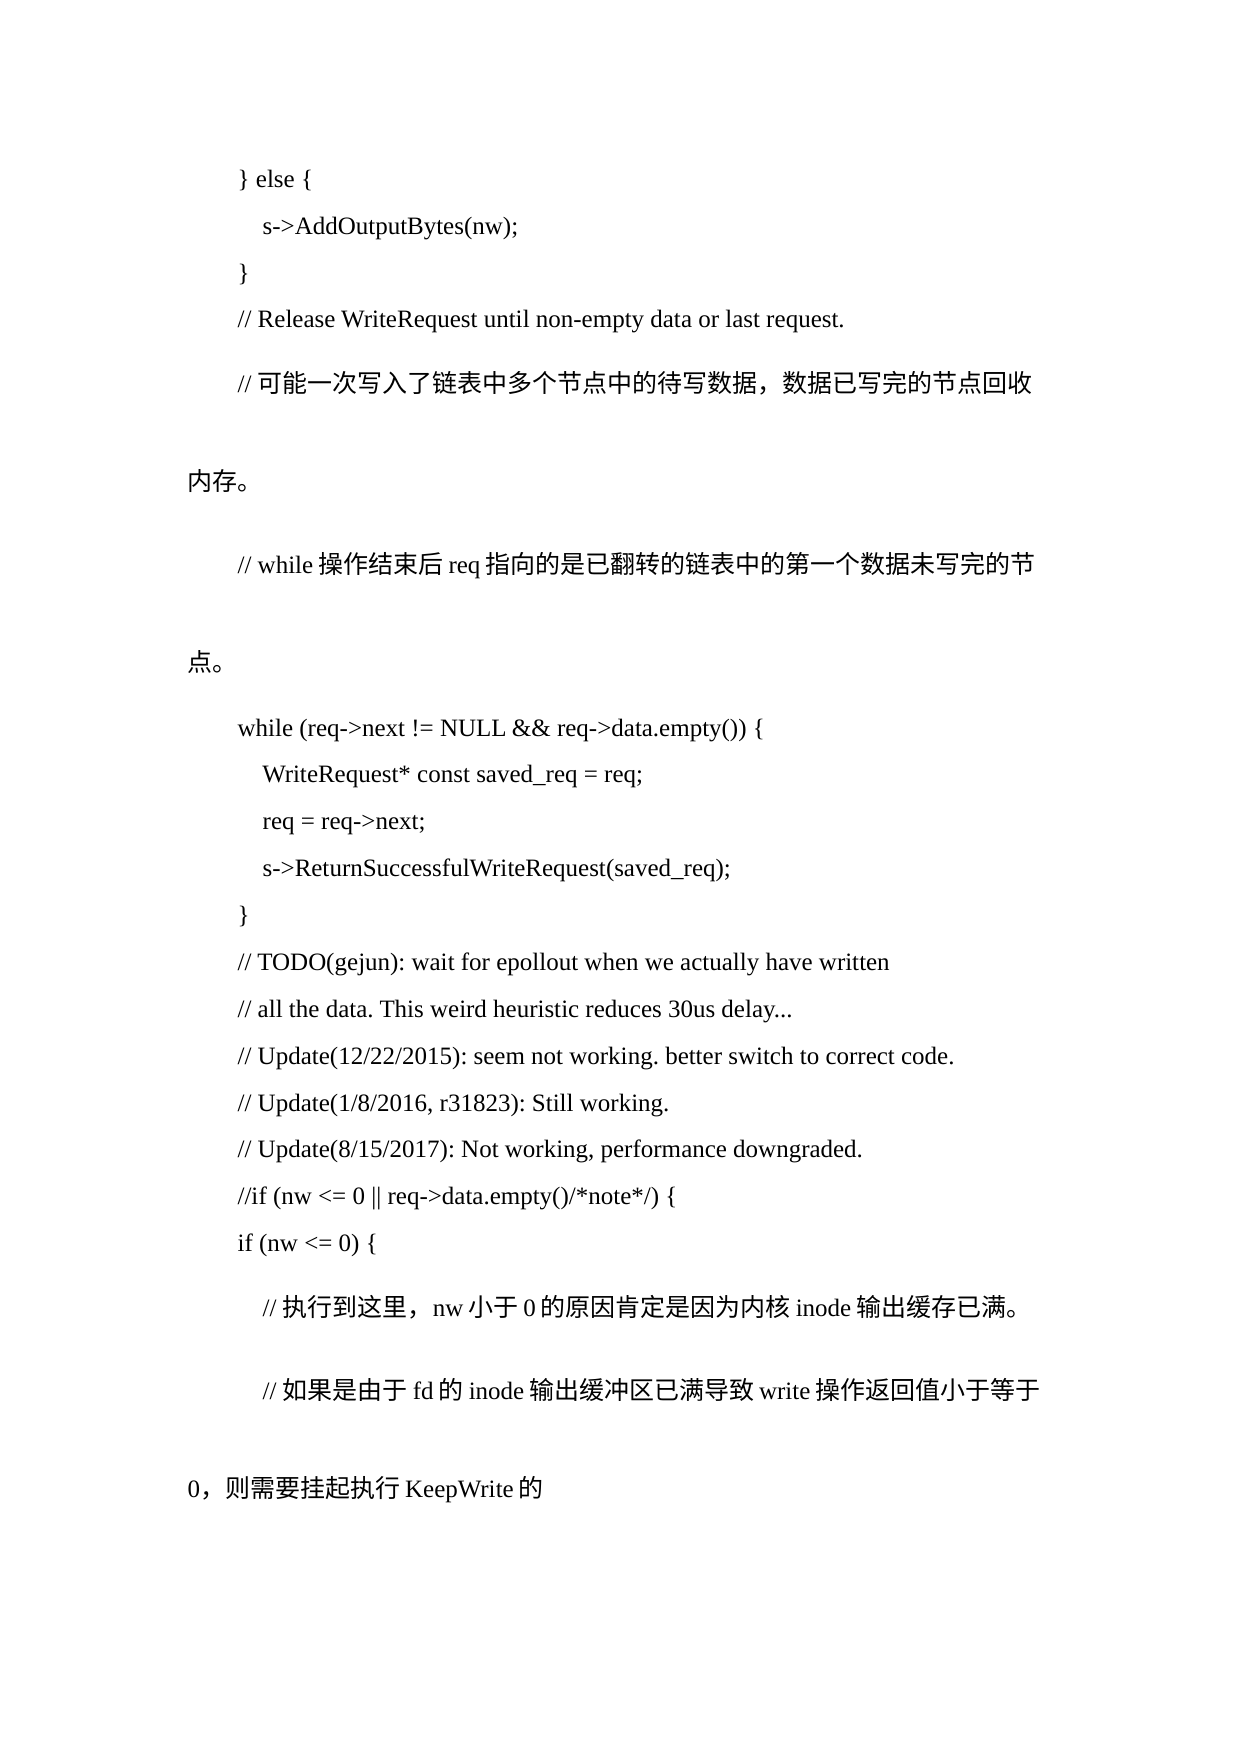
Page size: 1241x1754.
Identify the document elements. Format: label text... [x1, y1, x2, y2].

text // Update(8/15/2017): Not working, performance downgraded. [187, 1133, 1053, 1165]
text s->AddOutputBytes(nw); [187, 209, 1053, 241]
text } else { [187, 162, 1053, 194]
text // while操作结束后req指向的是已翻转的链表中的第一个数据未写完的节点。 [187, 530, 1053, 693]
text // Update(1/8/2016, r31823): Still working. [187, 1086, 1053, 1118]
text // 如果是由于fd的inode输出缓冲区已满导致write操作返回值小于等于0，则需要挂起执行KeepWrite的 [187, 1356, 1053, 1519]
text } [187, 256, 1053, 288]
text } [187, 898, 1053, 931]
text // Release WriteRequest until non-empty data or last request. [187, 303, 1053, 335]
text //if (nw <= 0 || req->data.empty()/*note*/) { [187, 1179, 1053, 1212]
text req = req->next; [187, 804, 1053, 837]
text if (nw <= 0) { [187, 1226, 1053, 1259]
text // all the data. This weird heuristic reduces 30us delay... [187, 992, 1053, 1024]
text while (req->next != NULL && req->data.empty()) { [187, 711, 1053, 743]
text // TODO(gejun): wait for epollout when we actually have written [187, 945, 1053, 978]
text // 可能一次写入了链表中多个节点中的待写数据，数据已写完的节点回收内存。 [187, 349, 1053, 512]
text s->ReturnSuccessfulWriteRequest(saved_req); [187, 851, 1053, 884]
text // 执行到这里，nw小于0的原因肯定是因为内核inode输出缓存已满。 [187, 1273, 1053, 1338]
text // Update(12/22/2015): seem not working. better switch to correct code. [187, 1039, 1053, 1071]
text WriteRequest* const saved_req = req; [187, 758, 1053, 790]
